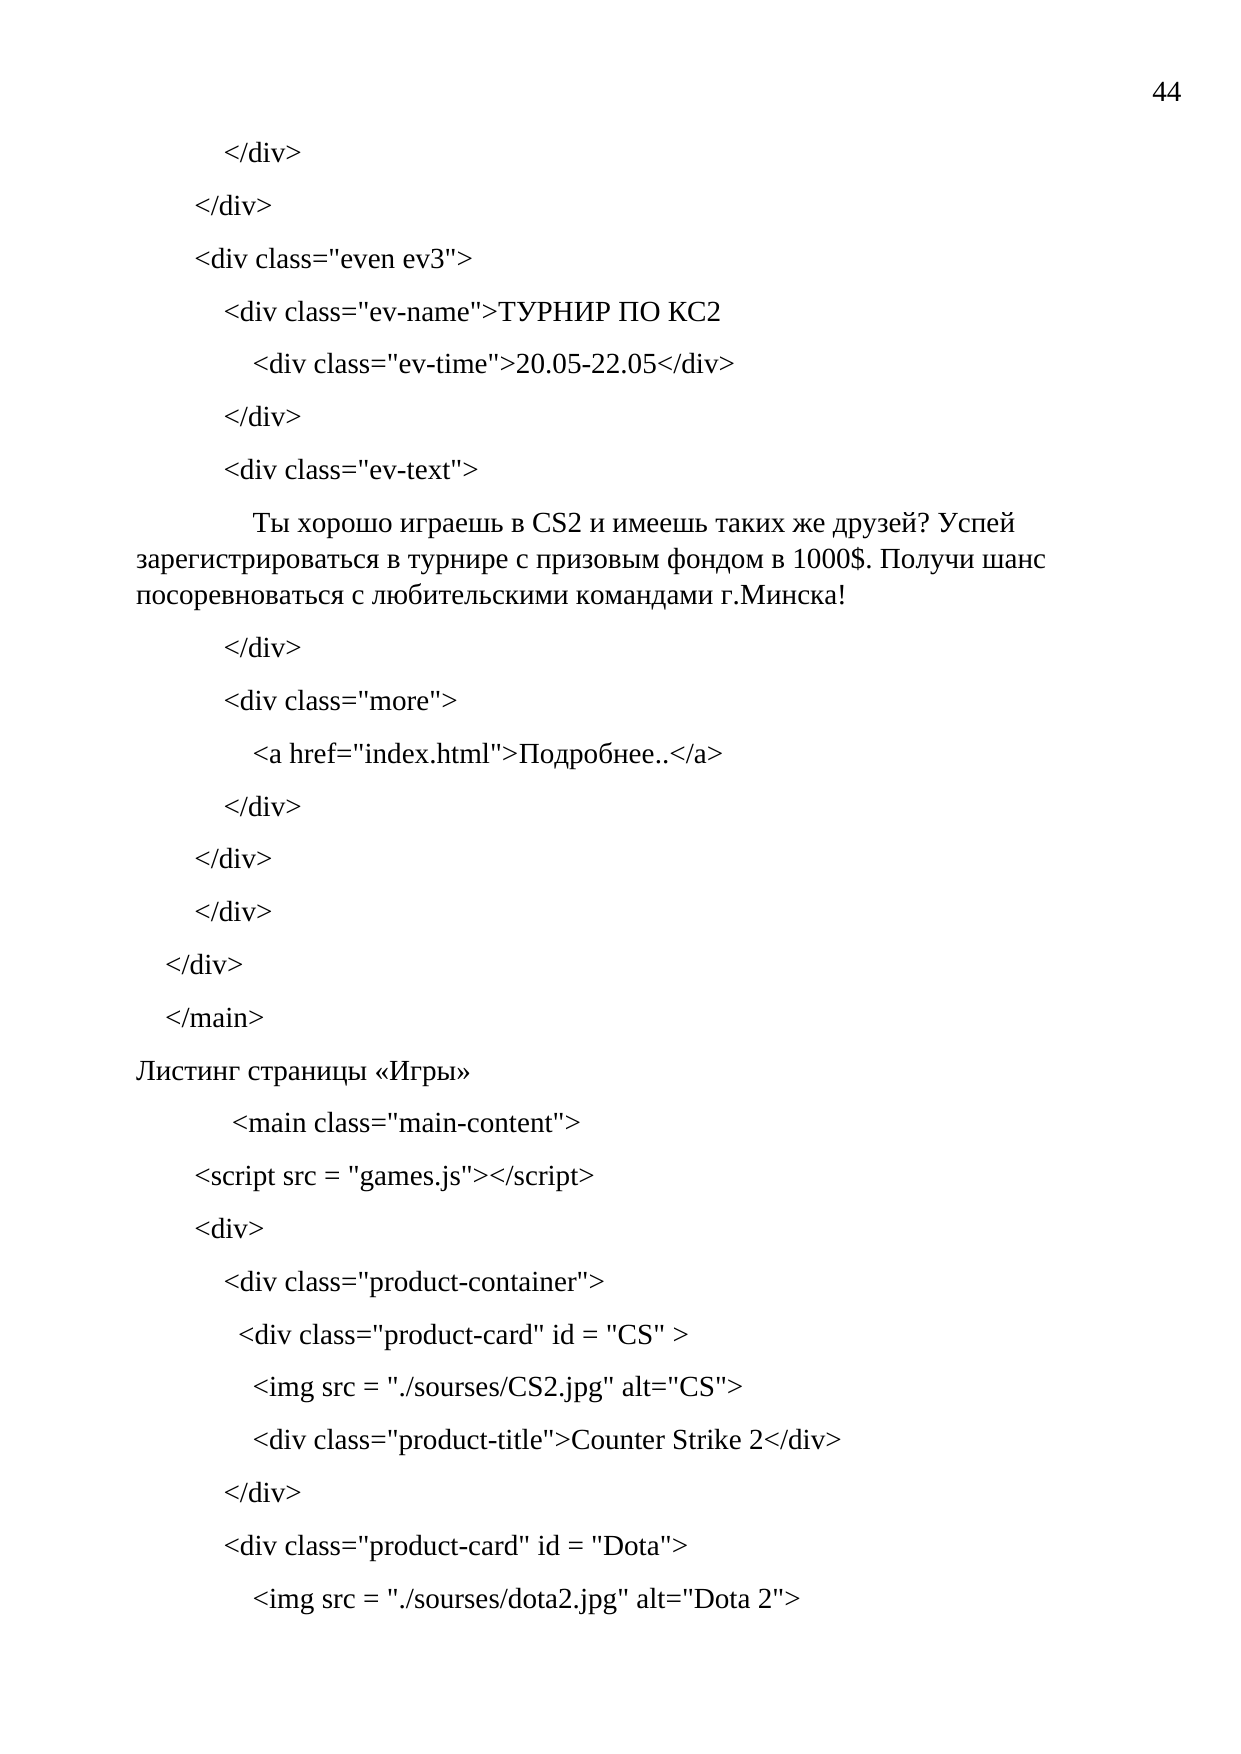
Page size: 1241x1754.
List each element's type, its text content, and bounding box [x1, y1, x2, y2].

text <img src = "./sourses/CS2.jpg" alt="CS"> [136, 1369, 1181, 1403]
text </div> [136, 630, 1181, 664]
text </div> [136, 894, 1181, 928]
text <div class="product-card" id = "CS" > [136, 1317, 1181, 1350]
text </main> [136, 1000, 1181, 1033]
text <div class="ev-text"> [136, 452, 1181, 486]
text </div> [136, 399, 1181, 433]
text </div> [136, 1475, 1181, 1509]
text <div class="even ev3"> [136, 241, 1181, 274]
text </div> [136, 188, 1181, 222]
text </div> [136, 135, 1181, 169]
text <img src = "./sourses/dota2.jpg" alt="Dota 2"> [136, 1581, 1181, 1614]
text </div> [136, 947, 1181, 981]
text <div class="ev-time">20.05-22.05</div> [136, 347, 1181, 380]
text <a href="index.html">Подробнее..</a> [136, 736, 1181, 769]
text <div class="product-card" id = "Dota"> [136, 1528, 1181, 1562]
text Листинг страницы «Игры» [136, 1053, 1181, 1086]
text <div class="product-title">Counter Strike 2</div> [136, 1422, 1181, 1456]
text <script src = "games.js"></script> [136, 1158, 1181, 1192]
text <div class="product-container"> [136, 1264, 1181, 1297]
text </div> [136, 841, 1181, 875]
text <div> [136, 1211, 1181, 1245]
text </div> [136, 789, 1181, 822]
text <div class="more"> [136, 683, 1181, 717]
text <div class="ev-name">ТУРНИР ПО КС2 [136, 294, 1181, 327]
text <main class="main-content"> [136, 1106, 1181, 1139]
text Ты хорошо играешь в CS2 и имеешь таких же друзей? Успей зарегистрироваться в турнире с призовым фондом в 1000$. Получи шанс посоревноваться с любительскими командами г.Минска! [136, 505, 1181, 611]
